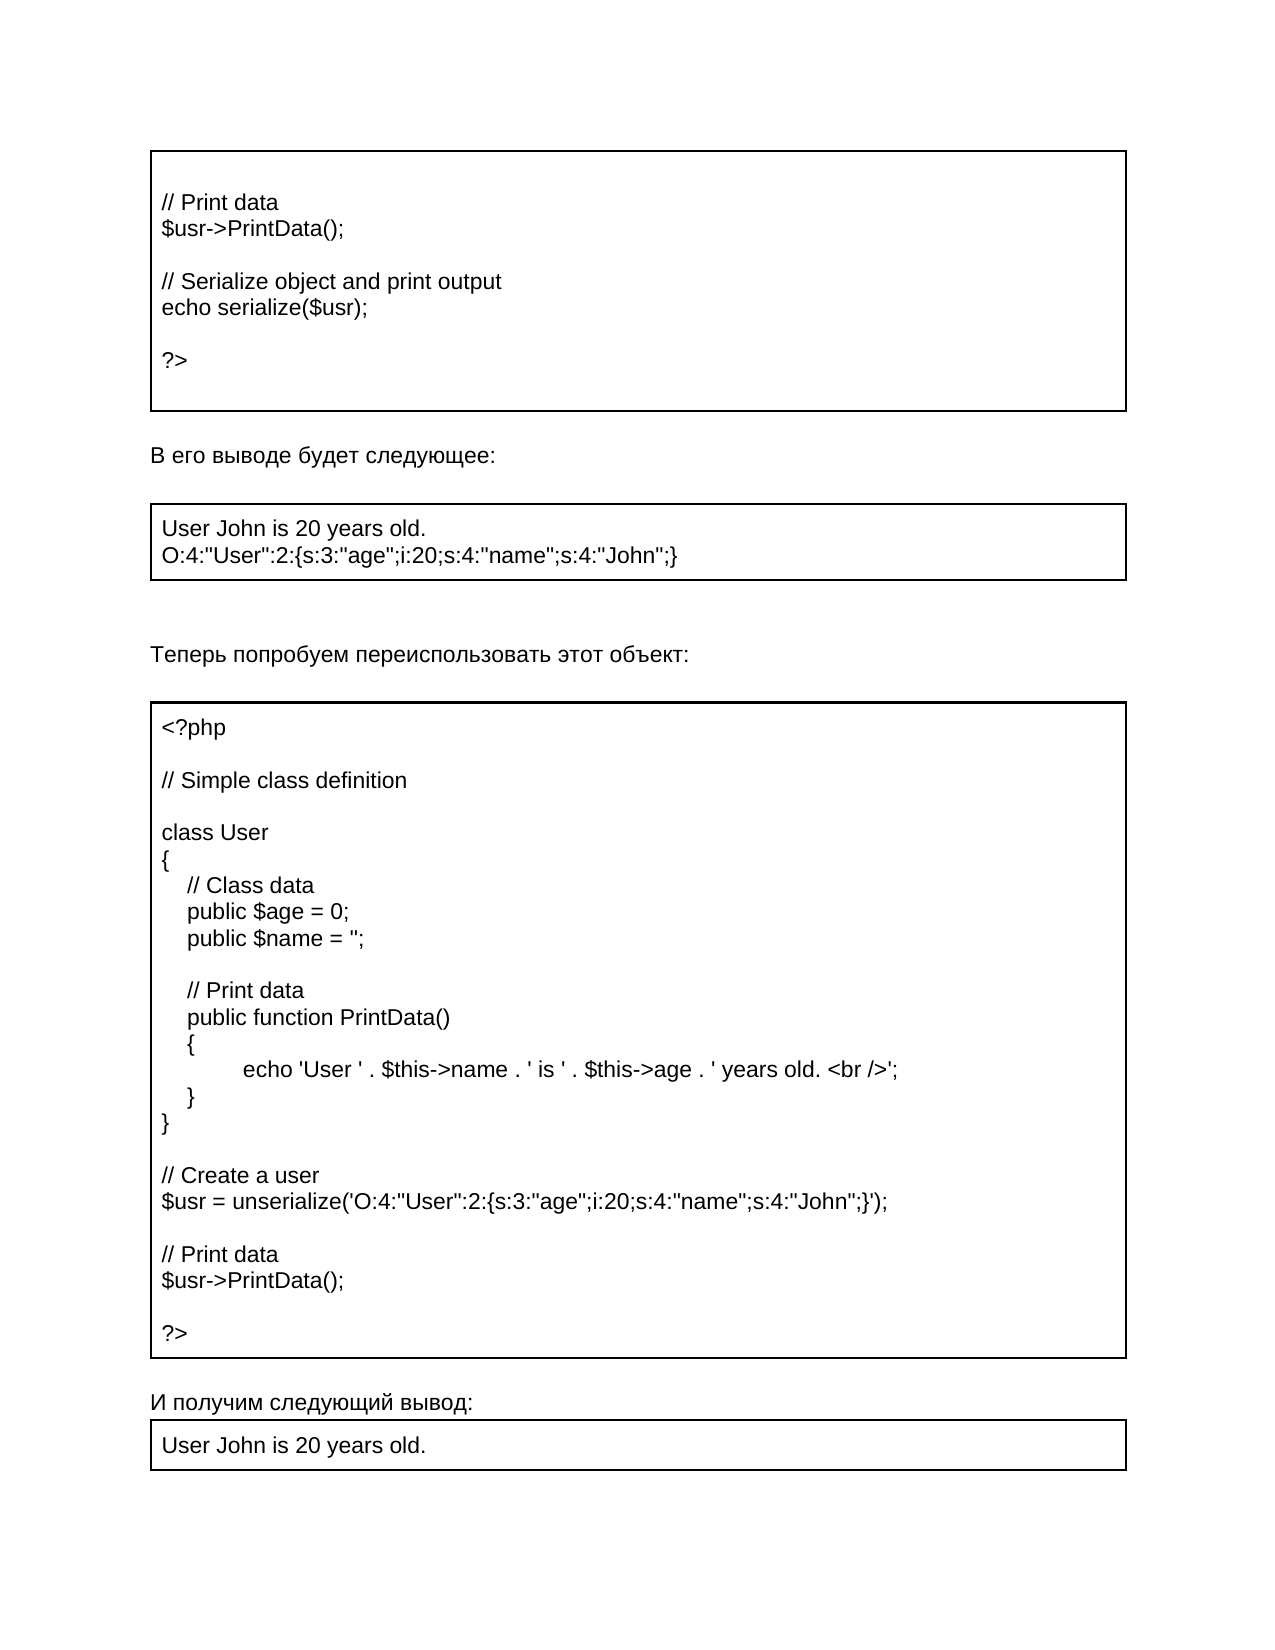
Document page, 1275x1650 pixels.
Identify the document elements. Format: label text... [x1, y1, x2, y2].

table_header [152, 152, 1125, 410]
table_header <?php // Simple class definition class User { // Class data public $age = 0; public $name = ''; // Print data public function PrintData() { echo 'User ' . $this->name . ' is ' . $this->age . ' years old. <br />'; } } // Create a user $usr = unserialize('O:4:"User":2:{s:3:"age";i:20;s:4:"name";s:4:"John";}'); // Print data $usr->PrintData(); ?> [152, 704, 1125, 1357]
text В его выводе будет следующее: [150, 442, 1125, 469]
table_header User John is 20 years old. O:4:"User":2:{s:3:"age";i:20;s:4:"name";s:4:"John";} [152, 505, 1125, 578]
text Теперь попробуем переиспользовать этот объект: [150, 641, 1125, 667]
table_header User John is 20 years old. [152, 1421, 1125, 1468]
text И получим следующий вывод: [150, 1389, 1125, 1415]
